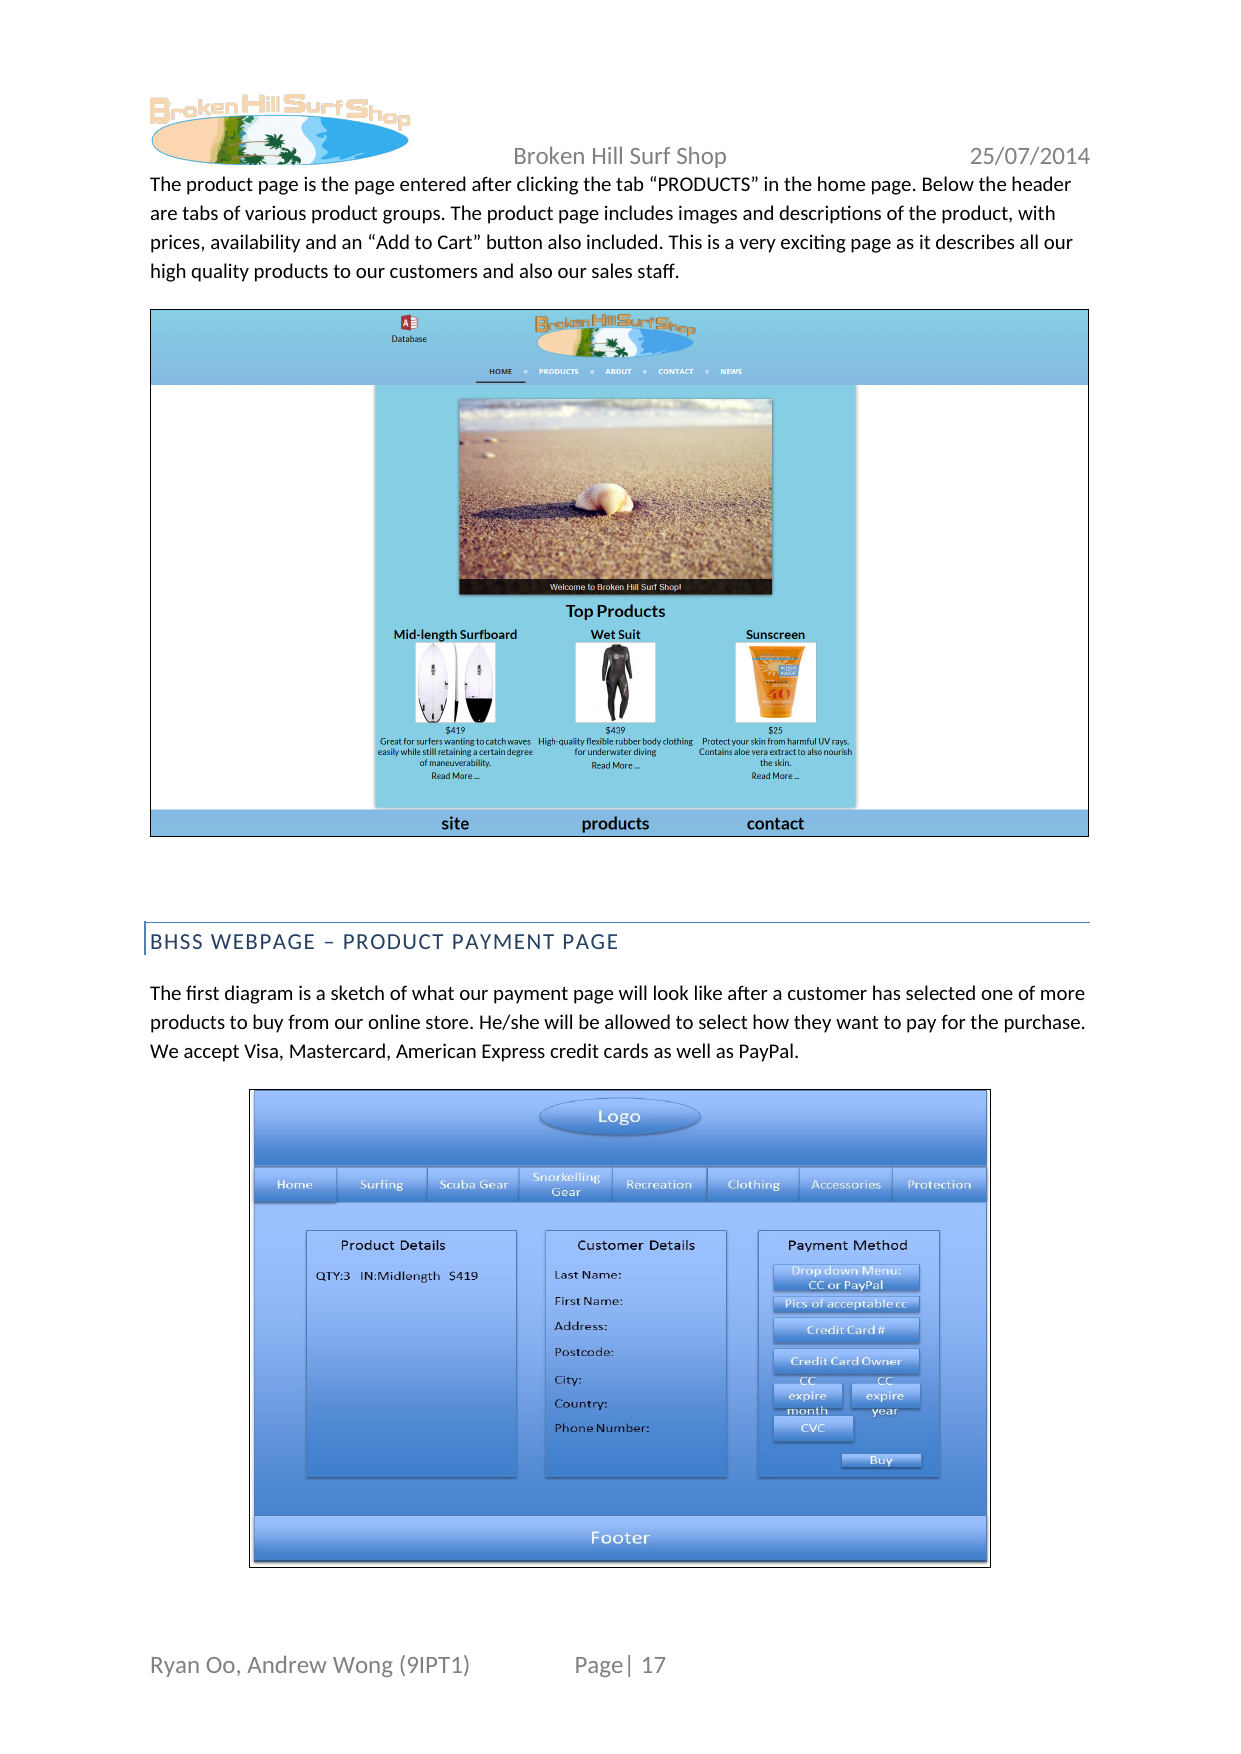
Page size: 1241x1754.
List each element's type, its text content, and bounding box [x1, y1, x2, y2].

text The first diagram is a sketch of what our payment page will look like after a customer has selected one of more products to buy from our online store. He/she will be allowed to select how they want to pay for the purchase. We accept Visa, Mastercard, American Express credit cards as well as PayPal. [150, 980, 1090, 1064]
picture [250, 1090, 990, 1567]
text The product page is the page entered after clicking the tab “PRODUCTS” in the home page. Below the header are tabs of various product groups. The product page includes images and descriptions of the product, with prices, availability and an “Add to Cart” button also included. This is a very exciting page as it describes all our high quality products to our customers and also our sales staff. [150, 171, 1090, 284]
picture [151, 310, 1088, 836]
subtitle BHSS Webpage – Product payment Page [146, 923, 1090, 955]
